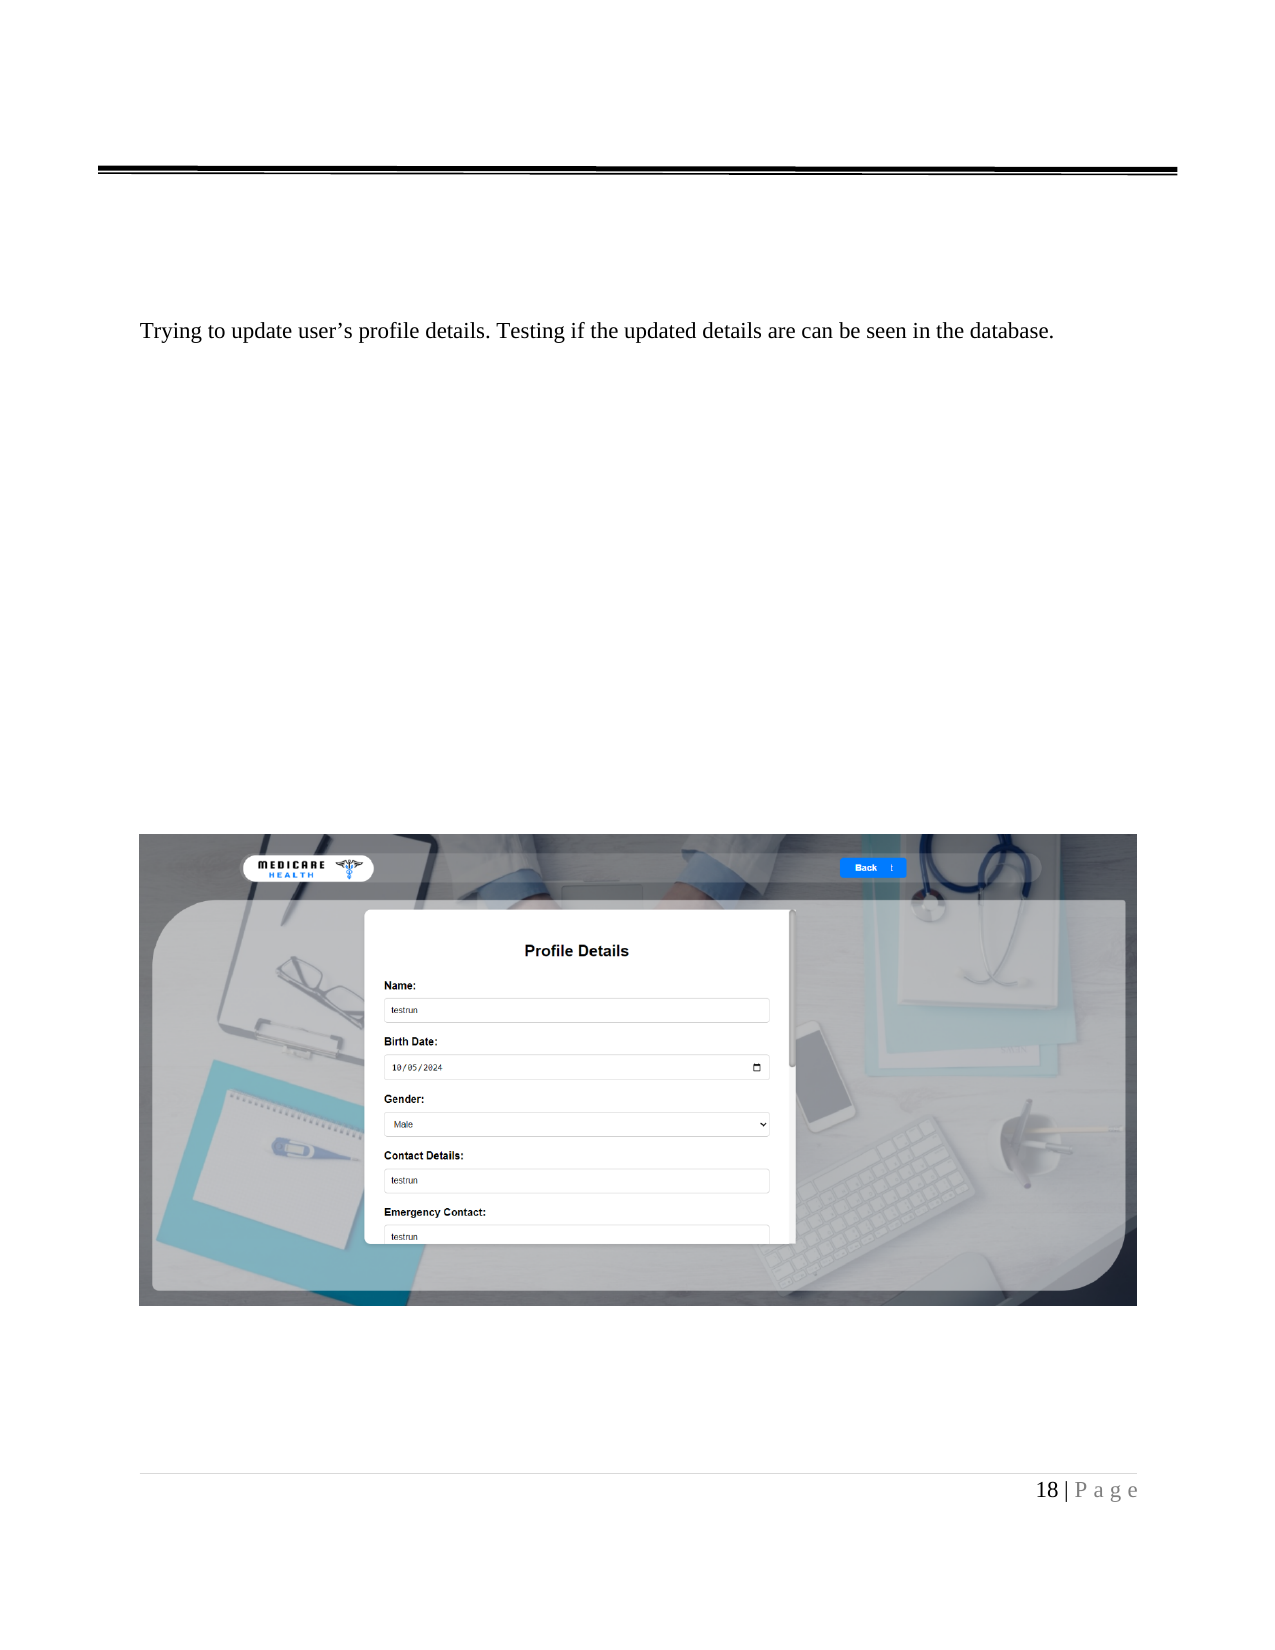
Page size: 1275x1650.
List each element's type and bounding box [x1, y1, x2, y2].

picture [139, 834, 1137, 1306]
text [139, 214, 1113, 343]
